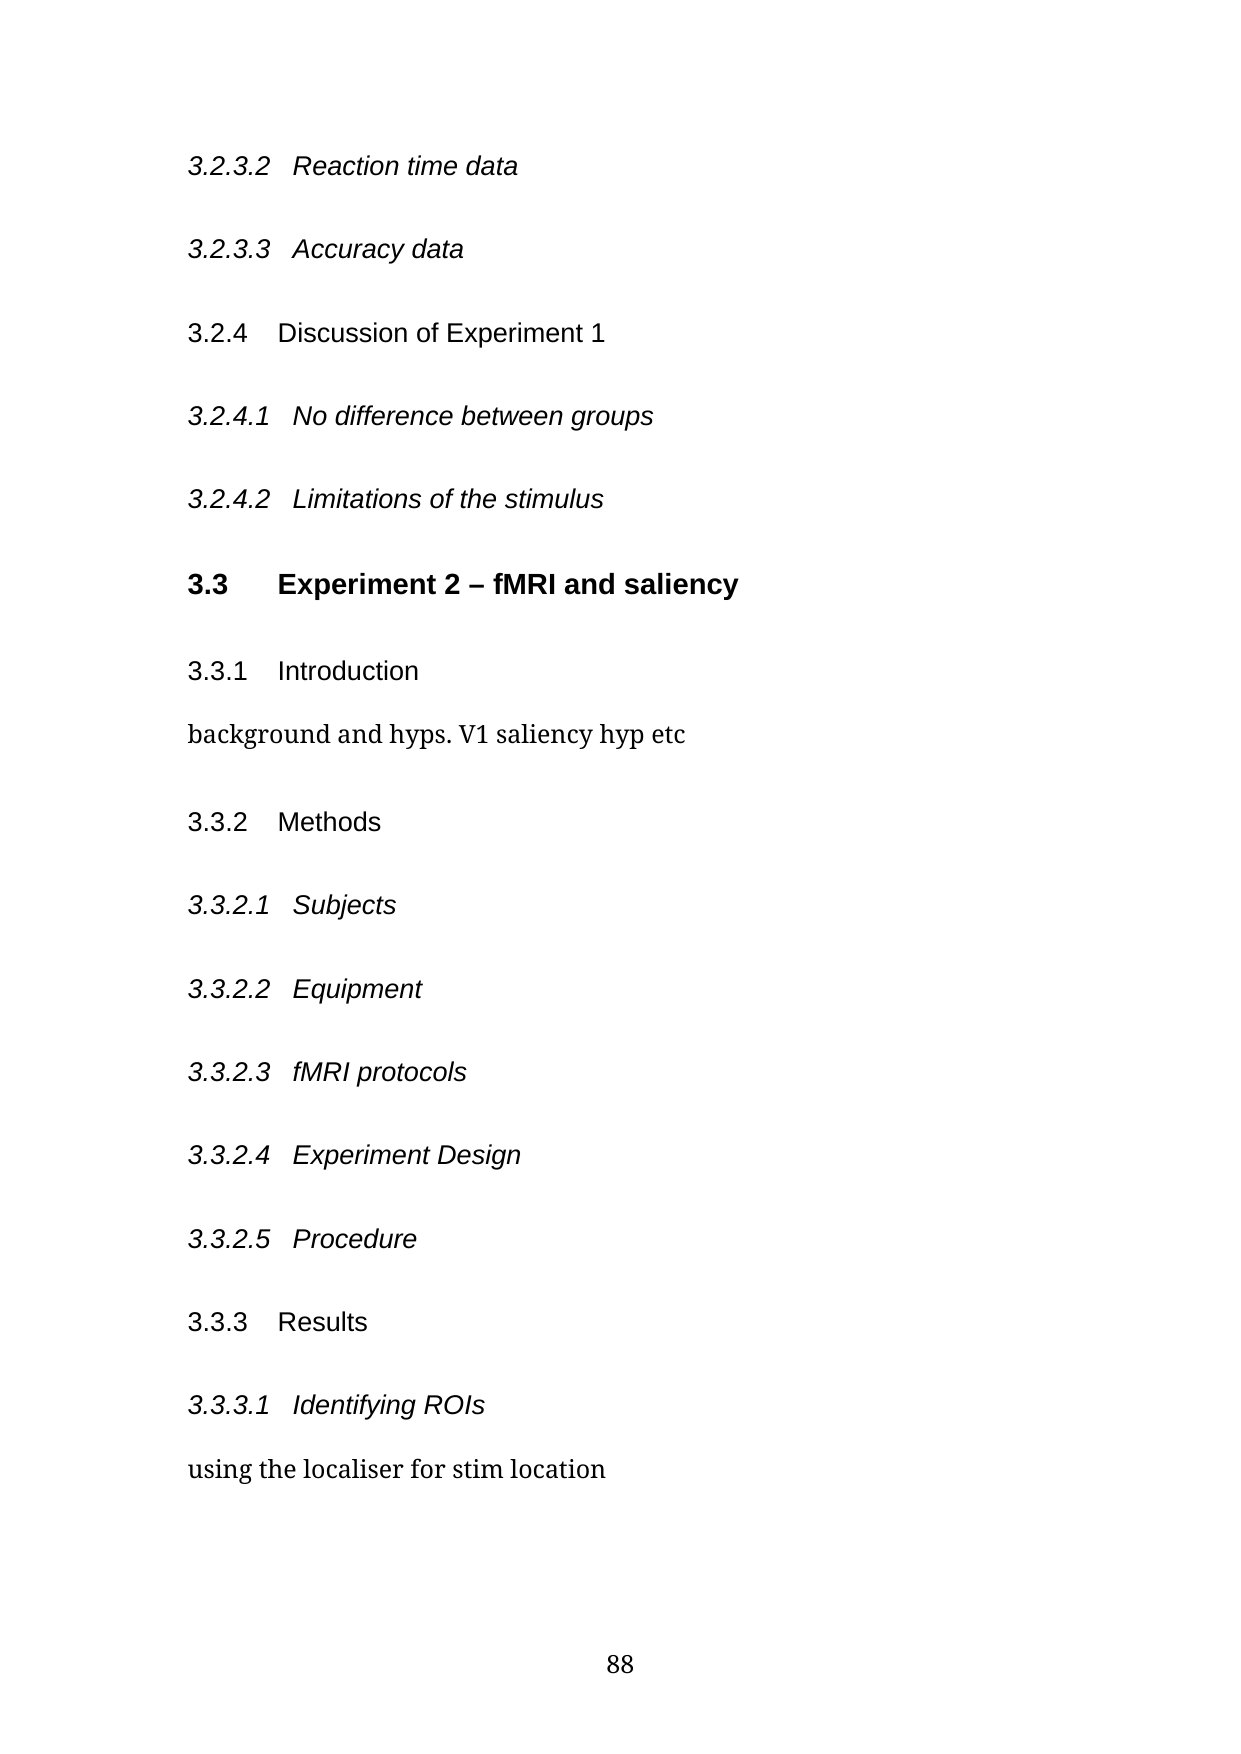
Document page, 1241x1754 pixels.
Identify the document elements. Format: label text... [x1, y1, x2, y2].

text background and hyps. V1 saliency hyp etc [187, 717, 1053, 751]
subtitle Introduction [187, 654, 1053, 686]
subtitle Subjects [187, 889, 1053, 921]
subtitle Limitations of the stimulus [187, 483, 1053, 514]
subtitle Results [187, 1306, 1053, 1337]
subtitle Accuracy data [187, 233, 1053, 264]
subtitle Identifying ROIs [187, 1389, 1053, 1421]
subtitle Procedure [187, 1223, 1053, 1254]
subtitle Discussion of Experiment 1 [187, 317, 1053, 348]
subtitle Experiment Design [187, 1139, 1053, 1171]
subtitle No difference between groups [187, 400, 1053, 431]
subtitle Equipment [187, 973, 1053, 1004]
subtitle Experiment 2 – fMRI and saliency [187, 567, 1053, 600]
subtitle fMRI protocols [187, 1056, 1053, 1087]
subtitle Methods [187, 806, 1053, 837]
text using the localiser for stim location [187, 1452, 1053, 1486]
subtitle Reaction time data [187, 150, 1053, 181]
